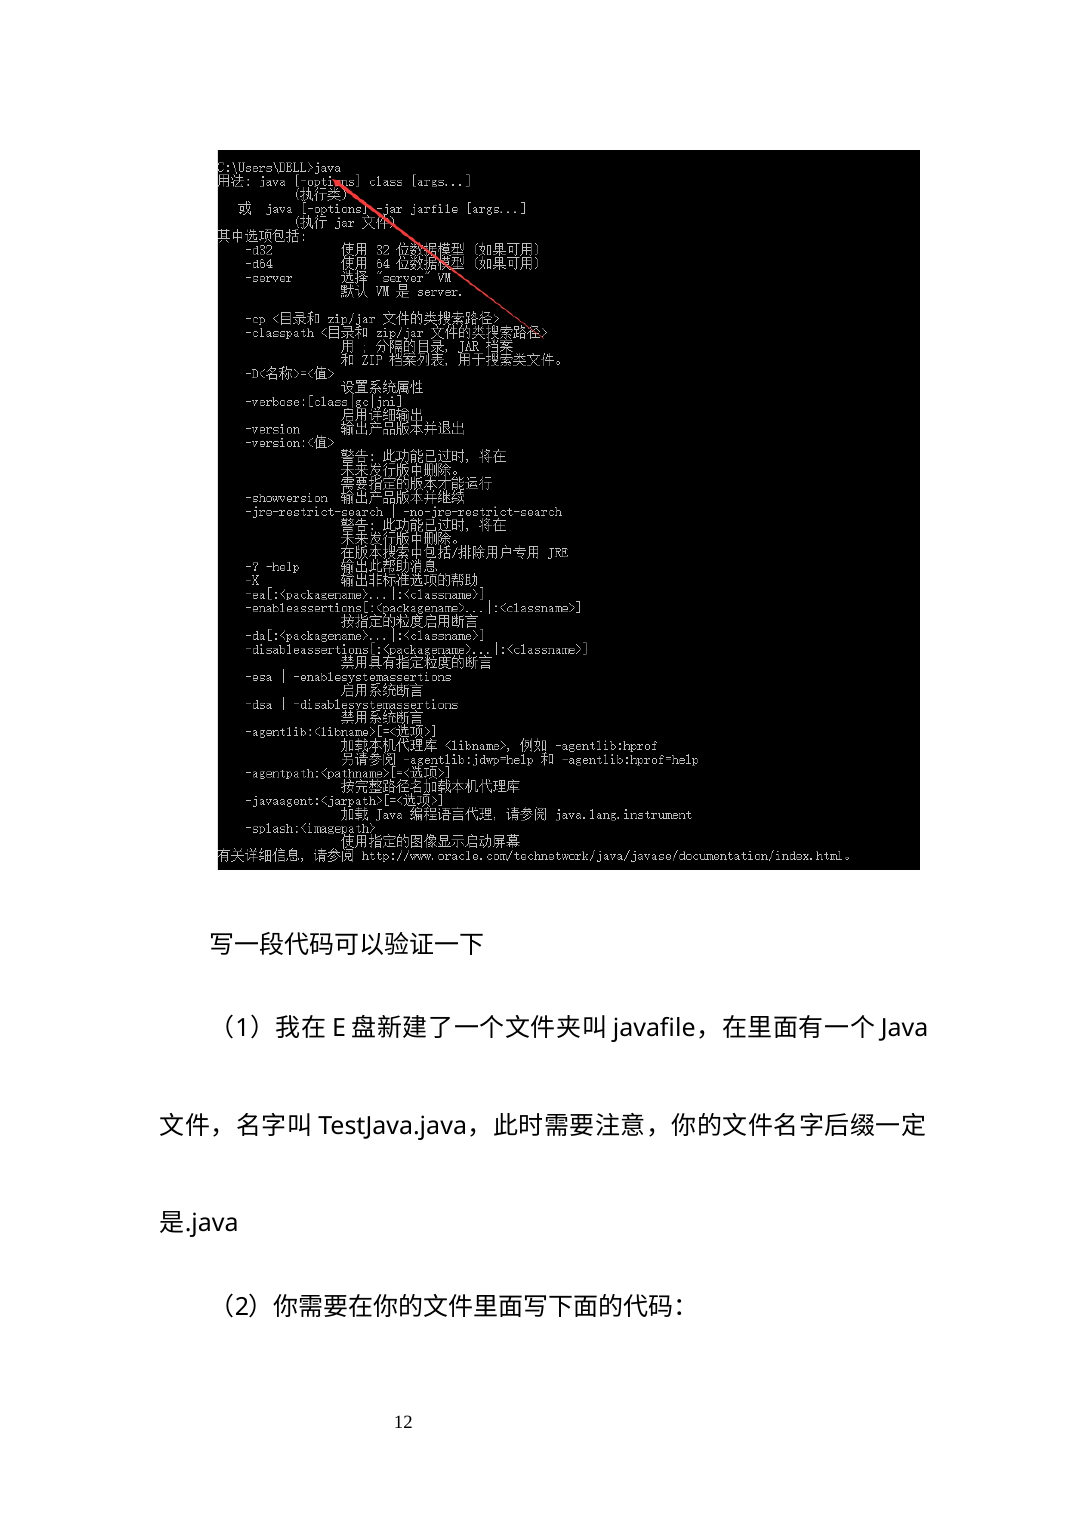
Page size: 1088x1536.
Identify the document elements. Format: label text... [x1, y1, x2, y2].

text （2）你需要在你的文件里面写下面的代码： [159, 1272, 928, 1337]
text （1）我在E盘新建了一个文件夹叫javafile，在里面有一个Java文件，名字叫TestJava.java，此时需要注意，你的文件名字后缀一定是.java [159, 993, 928, 1253]
picture [217, 150, 920, 870]
text 写一段代码可以验证一下 [159, 910, 928, 975]
